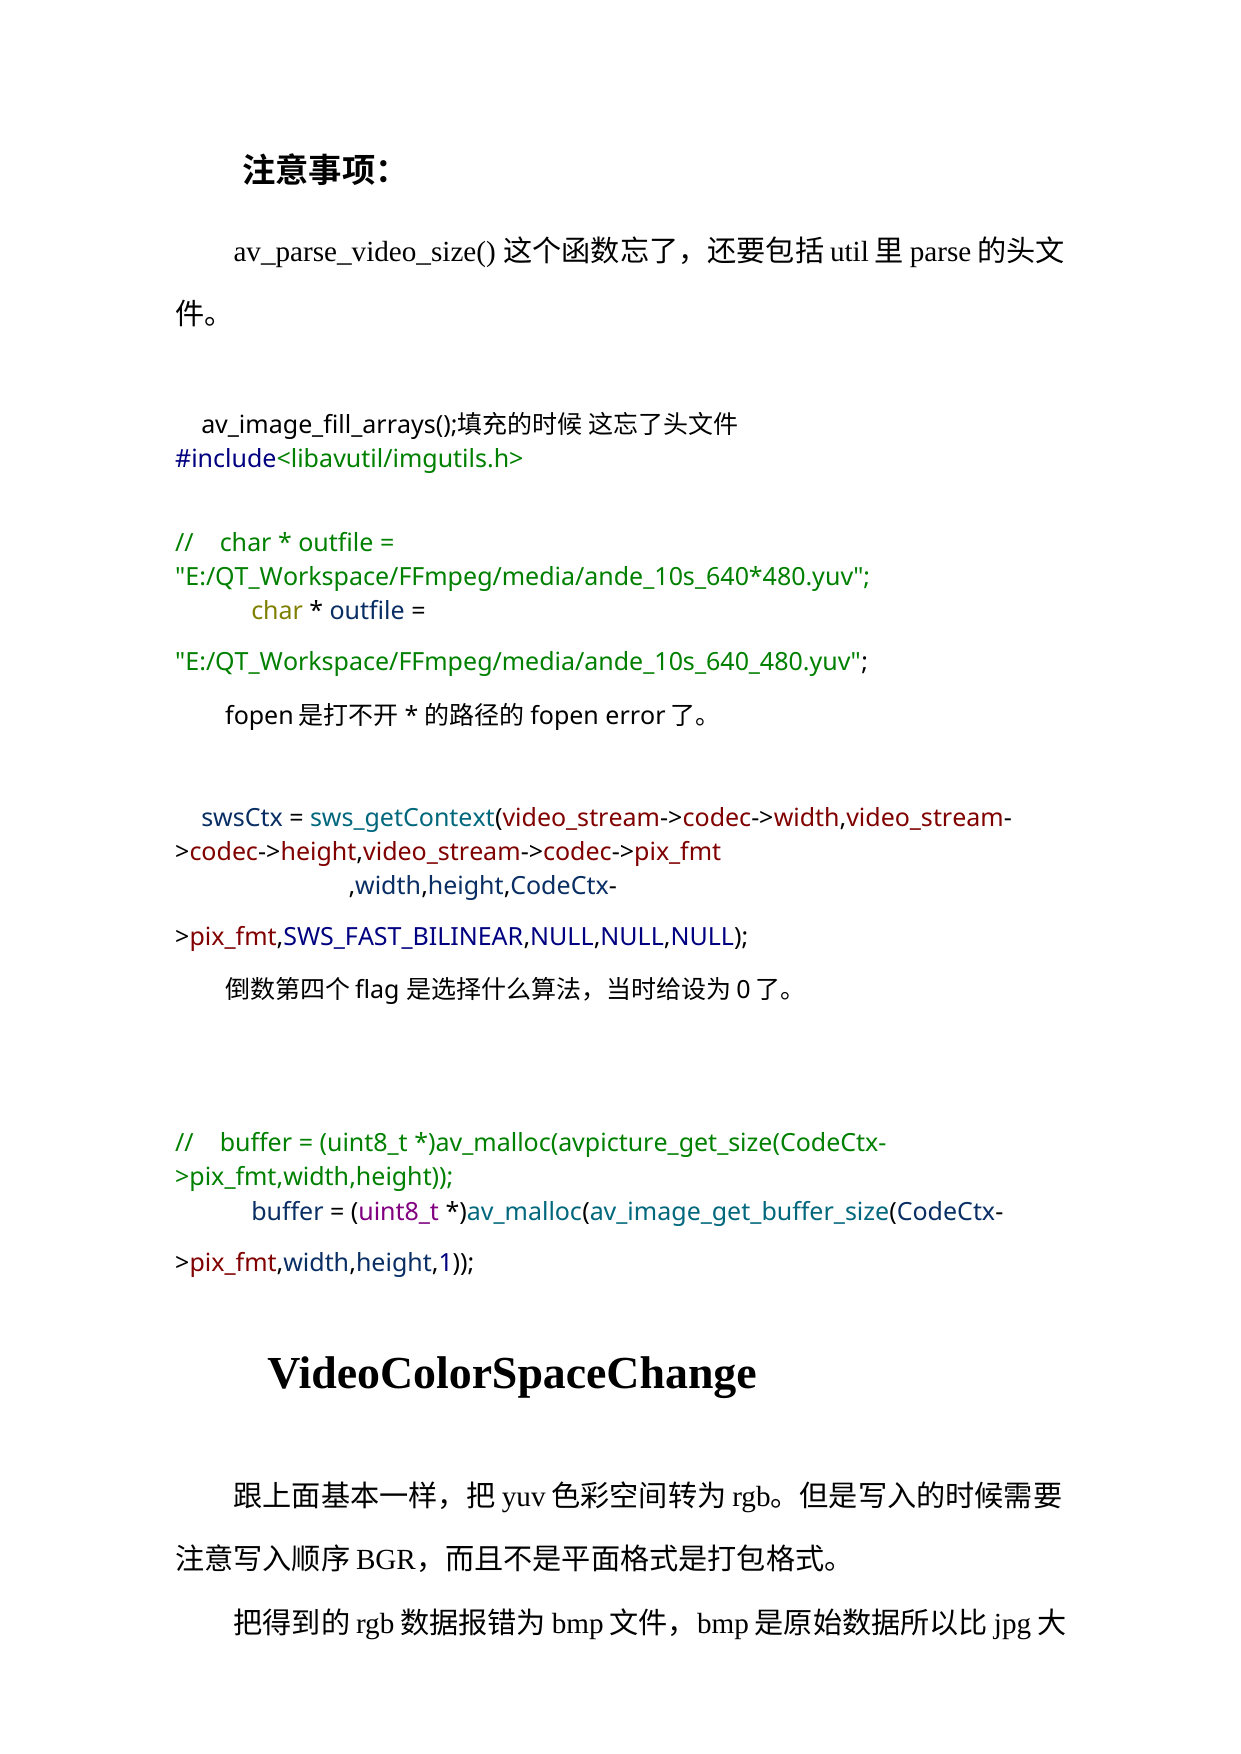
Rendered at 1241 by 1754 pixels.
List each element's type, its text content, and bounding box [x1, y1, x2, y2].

text av_parse_video_size() 这个函数忘了，还要包括util里parse的头文件。 [175, 227, 1076, 333]
text av_image_fill_arrays();填充的时候 这忘了头文件#include<libavutil/imgutils.h> [175, 404, 1076, 474]
text char * outfile = "E:/QT_Workspace/FFmpeg/media/ande_10s_640_480.yuv"; [175, 593, 1076, 678]
subtitle VideoColorSpaceChange [175, 1346, 1076, 1398]
text fopen是打不开 * 的路径的 fopen error了。 [175, 695, 1076, 731]
text ,width,height,CodeCtx->pix_fmt,SWS_FAST_BILINEAR,NULL,NULL,NULL); [175, 868, 1076, 953]
subtitle 注意事项： [175, 144, 1076, 192]
text 跟上面基本一样，把yuv色彩空间转为rgb。但是写入的时候需要注意写入顺序BGR，而且不是平面格式是打包格式。 [175, 1472, 1076, 1578]
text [175, 1599, 1076, 1642]
text swsCtx = sws_getContext(video_stream->codec->width,video_stream->codec->height,video_stream->codec->pix_fmt [175, 800, 1076, 868]
text // buffer = (uint8_t *)av_malloc(avpicture_get_size(CodeCtx->pix_fmt,width,height)); [175, 1125, 1076, 1193]
text // char * outfile = "E:/QT_Workspace/FFmpeg/media/ande_10s_640*480.yuv"; [175, 525, 1076, 593]
text 倒数第四个flag 是选择什么算法，当时给设为0了。 [175, 970, 1076, 1006]
text buffer = (uint8_t *)av_malloc(av_image_get_buffer_size(CodeCtx->pix_fmt,width,height,1)); [175, 1193, 1076, 1278]
